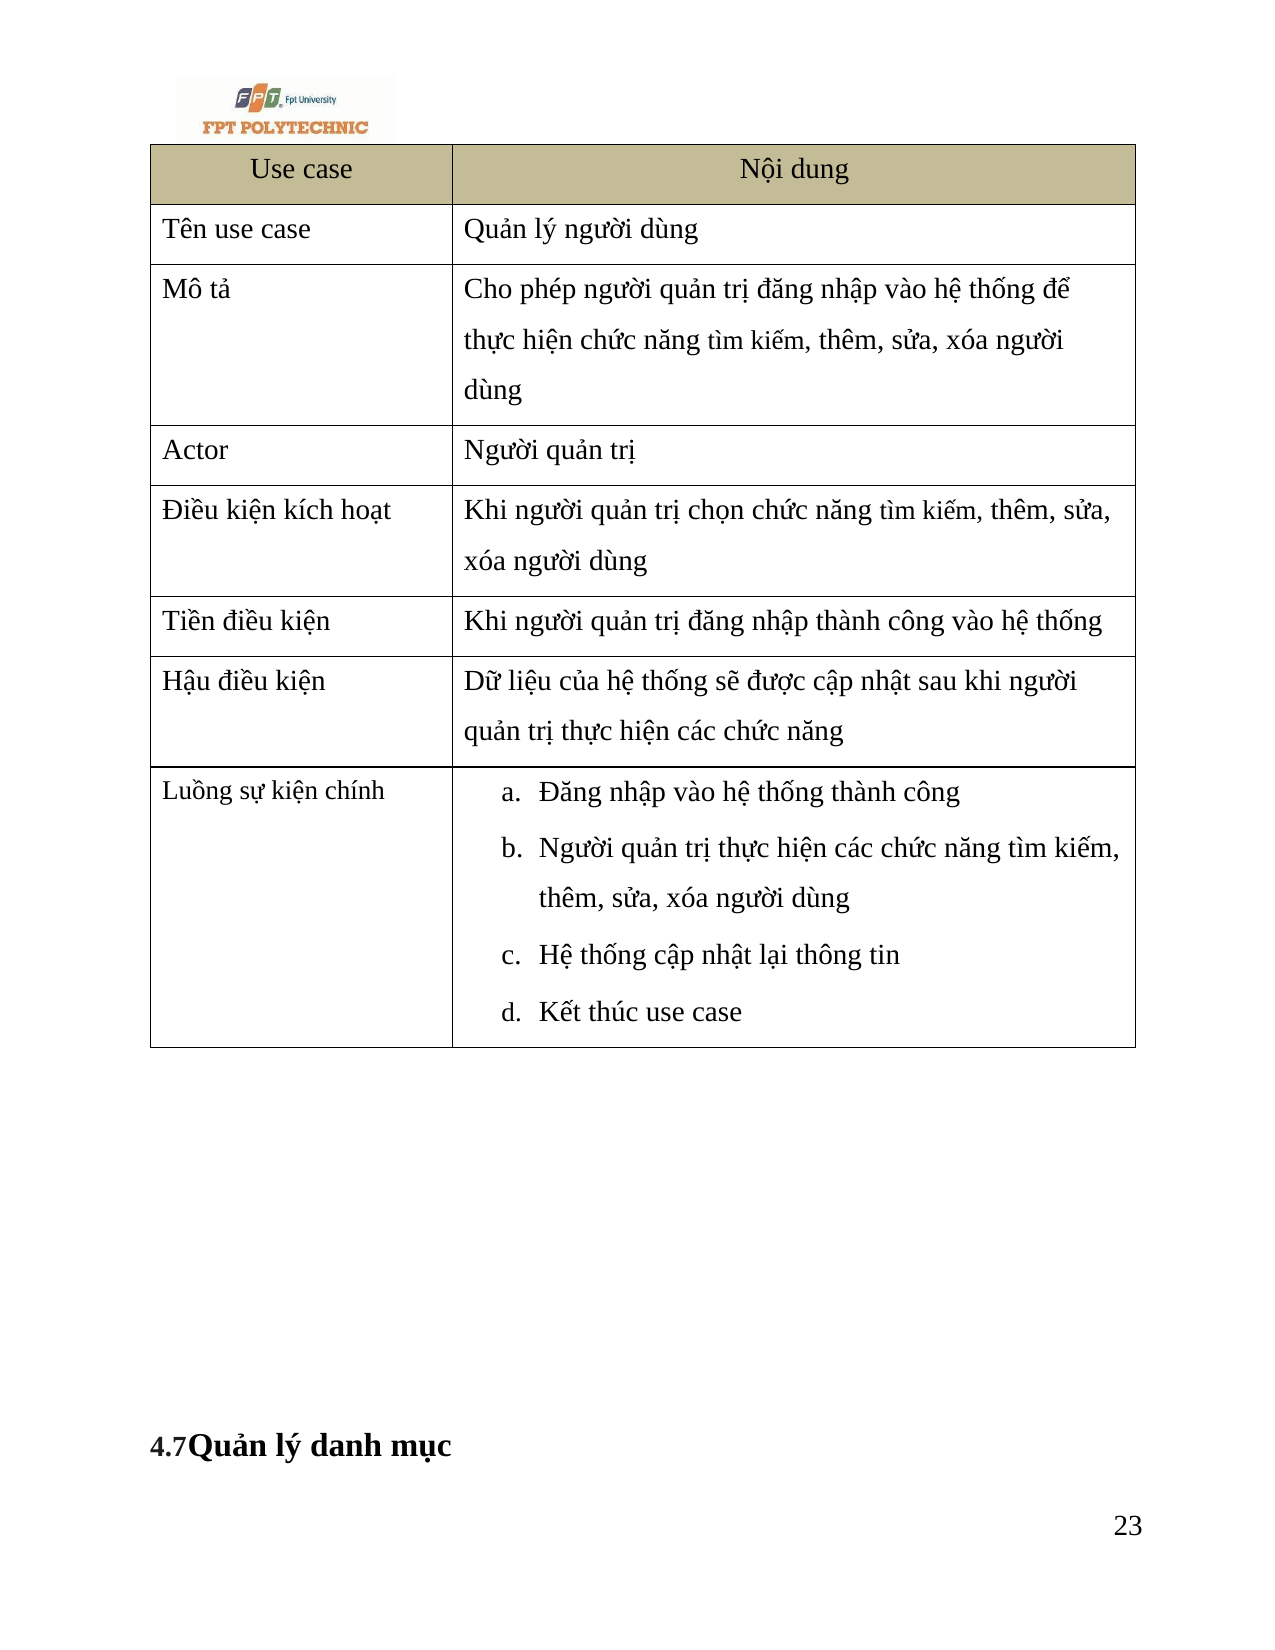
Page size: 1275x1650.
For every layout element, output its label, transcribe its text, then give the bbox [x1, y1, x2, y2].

table_cell Người quản trị [453, 426, 1135, 485]
table_cell Khi người quản trị đăng nhập thành công vào hệ thống [453, 597, 1135, 656]
table_cell Mô tả [151, 265, 452, 425]
subtitle Quản lý danh mục [150, 1426, 1198, 1464]
table_header Nội dung [453, 145, 1135, 204]
table_cell Luồng sự kiện chính [151, 768, 452, 1047]
table_cell Actor [151, 426, 452, 485]
picture [176, 75, 395, 144]
table_cell Tên use case [151, 205, 452, 264]
table_cell Đăng nhập vào hệ thống thành công Người quản trị thực hiện các chức năng tìm kiếm, thêm, sửa, xóa người dùng Hệ thống cập nhật lại thông tin Kết thúc use case [453, 768, 1135, 1047]
table_cell Hậu điều kiện [151, 657, 452, 766]
table_cell Khi người quản trị chọn chức năng tìm kiếm, thêm, sửa, xóa người dùng [453, 486, 1135, 596]
table_cell Dữ liệu của hệ thống sẽ được cập nhật sau khi người quản trị thực hiện các chức năng [453, 657, 1135, 766]
table_cell Tiền điều kiện [151, 597, 452, 656]
table_cell Cho phép người quản trị đăng nhập vào hệ thống để thực hiện chức năng tìm kiếm, thêm, sửa, xóa người dùng [453, 265, 1135, 425]
table_header Use case [151, 145, 452, 204]
table_cell Quản lý người dùng [453, 205, 1135, 264]
table_cell Điều kiện kích hoạt [151, 486, 452, 596]
